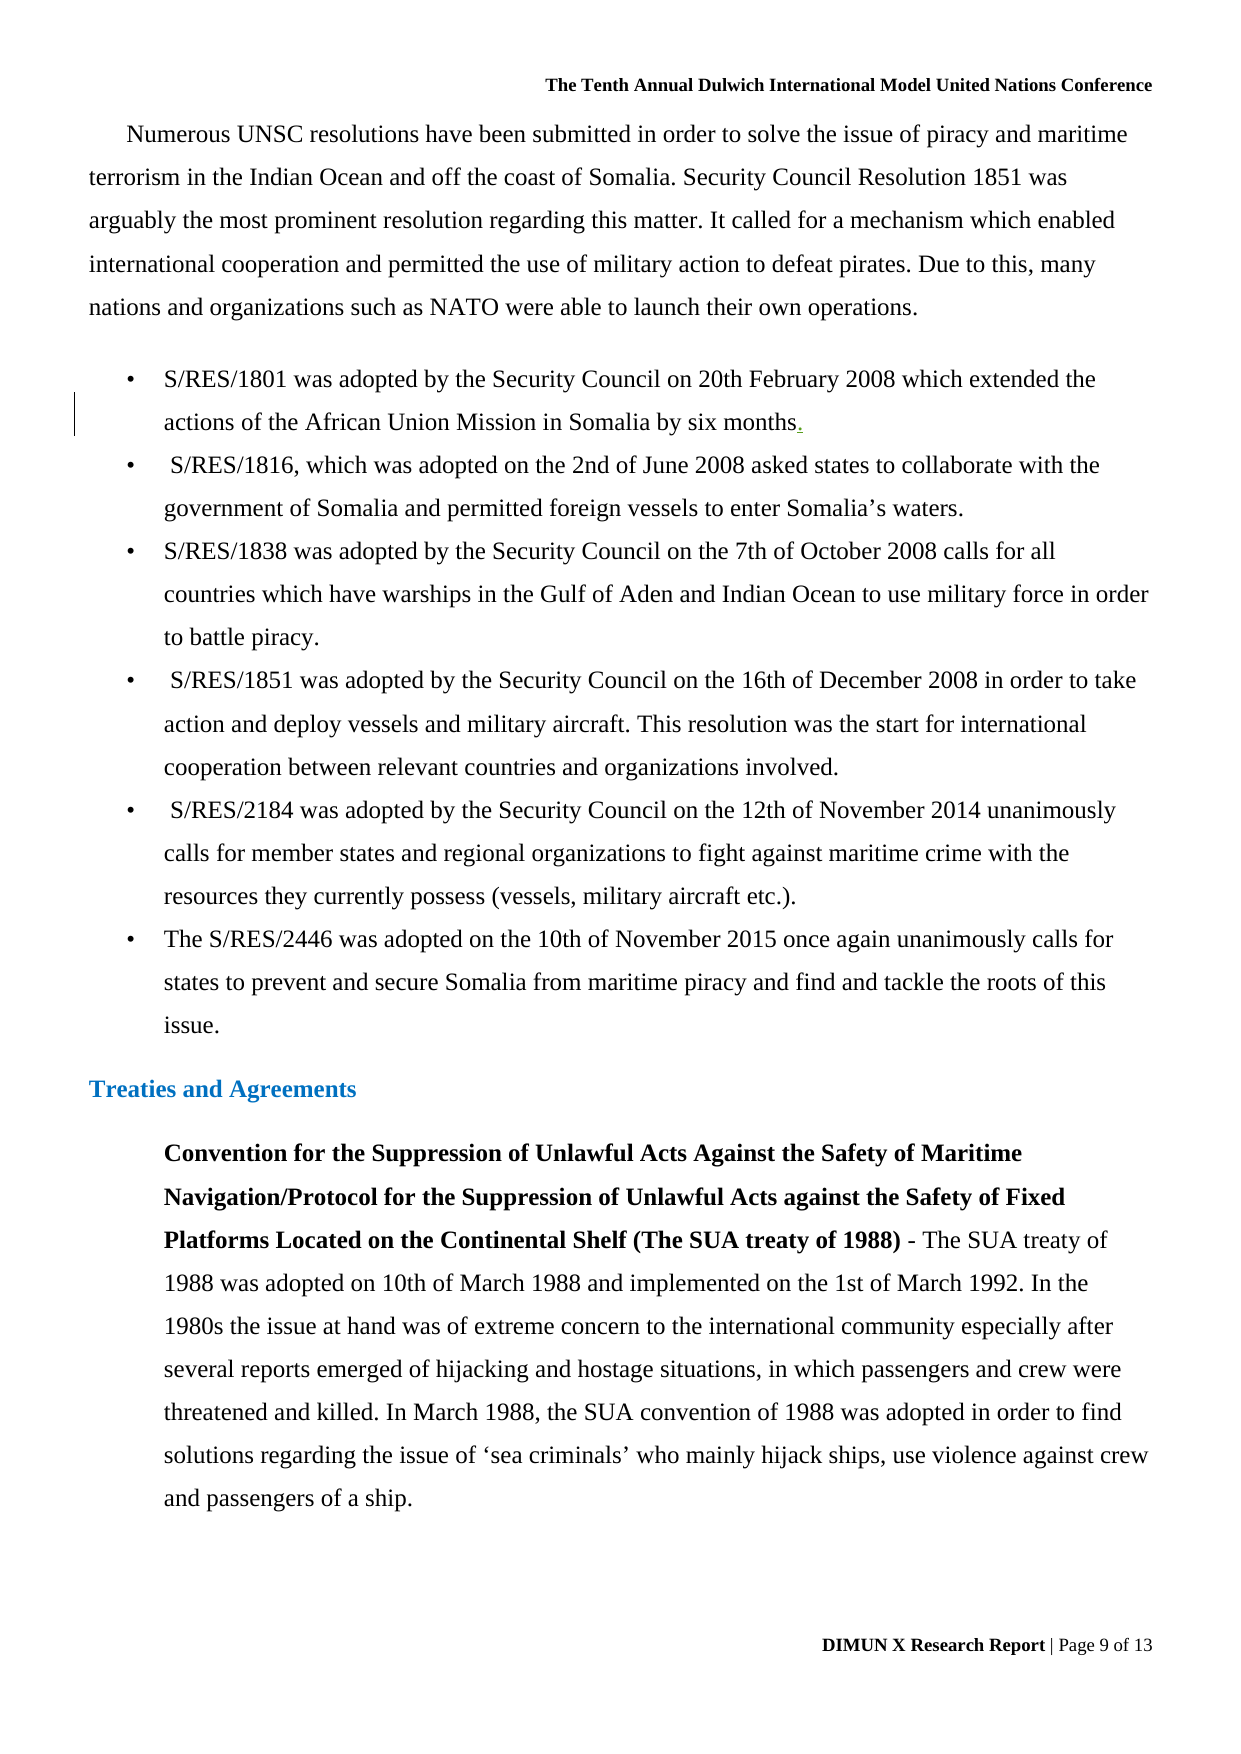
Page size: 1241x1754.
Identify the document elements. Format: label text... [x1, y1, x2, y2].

list S/RES/2184 was adopted by the Security Council on the 12th of November 2014 unanimously calls for member states and regional organizations to fight against maritime crime with the resources they currently possess (vessels, military aircraft etc.). [126, 795, 1152, 910]
text Numerous UNSC resolutions have been submitted in order to solve the issue of piracy and maritime terrorism in the Indian Ocean and off the coast of Somalia. Security Council Resolution 1851 was arguably the most prominent resolution regarding this matter. It called for a mechanism which enabled international cooperation and permitted the use of military action to defeat pirates. Due to this, many nations and organizations such as NATO were able to launch their own operations. [89, 119, 1152, 321]
subtitle Treaties and Agreements [89, 1074, 1152, 1103]
list S/RES/1851 was adopted by the Security Council on the 16th of December 2008 in order to take action and deploy vessels and military aircraft. This resolution was the start for international cooperation between relevant countries and organizations involved. [126, 666, 1152, 781]
list S/RES/1801 was adopted by the Security Council on 20th February 2008 which extended the actions of the African Union Mission in Somalia by six months [126, 364, 1152, 436]
list S/RES/1816, which was adopted on the 2nd of June 2008 asked states to collaborate with the government of Somalia and permitted foreign vessels to enter Somalia’s waters. [126, 450, 1152, 522]
list The S/RES/2446 was adopted on the 10th of November 2015 once again unanimously calls for states to prevent and secure Somalia from maritime piracy and find and tackle the roots of this issue. [126, 924, 1152, 1039]
text Convention for the Suppression of Unlawful Acts Against the Safety of Maritime Navigation/Protocol for the Suppression of Unlawful Acts against the Safety of Fixed Platforms Located on the Continental Shelf (The SUA treaty of 1988) - The SUA treaty of 1988 was adopted on 10th of March 1988 and implemented on the 1st of March 1992. In the 1980s the issue at hand was of extreme concern to the international community especially after several reports emerged of hijacking and hostage situations, in which passengers and crew were threatened and killed. In March 1988, the SUA convention of 1988 was adopted in order to find solutions regarding the issue of ‘sea criminals’ who mainly hijack ships, use violence against crew and passengers of a ship. [164, 1138, 1152, 1512]
list S/RES/1838 was adopted by the Security Council on the 7th of October 2008 calls for all countries which have warships in the Gulf of Aden and Indian Ocean to use military force in order to battle piracy. [126, 536, 1152, 651]
